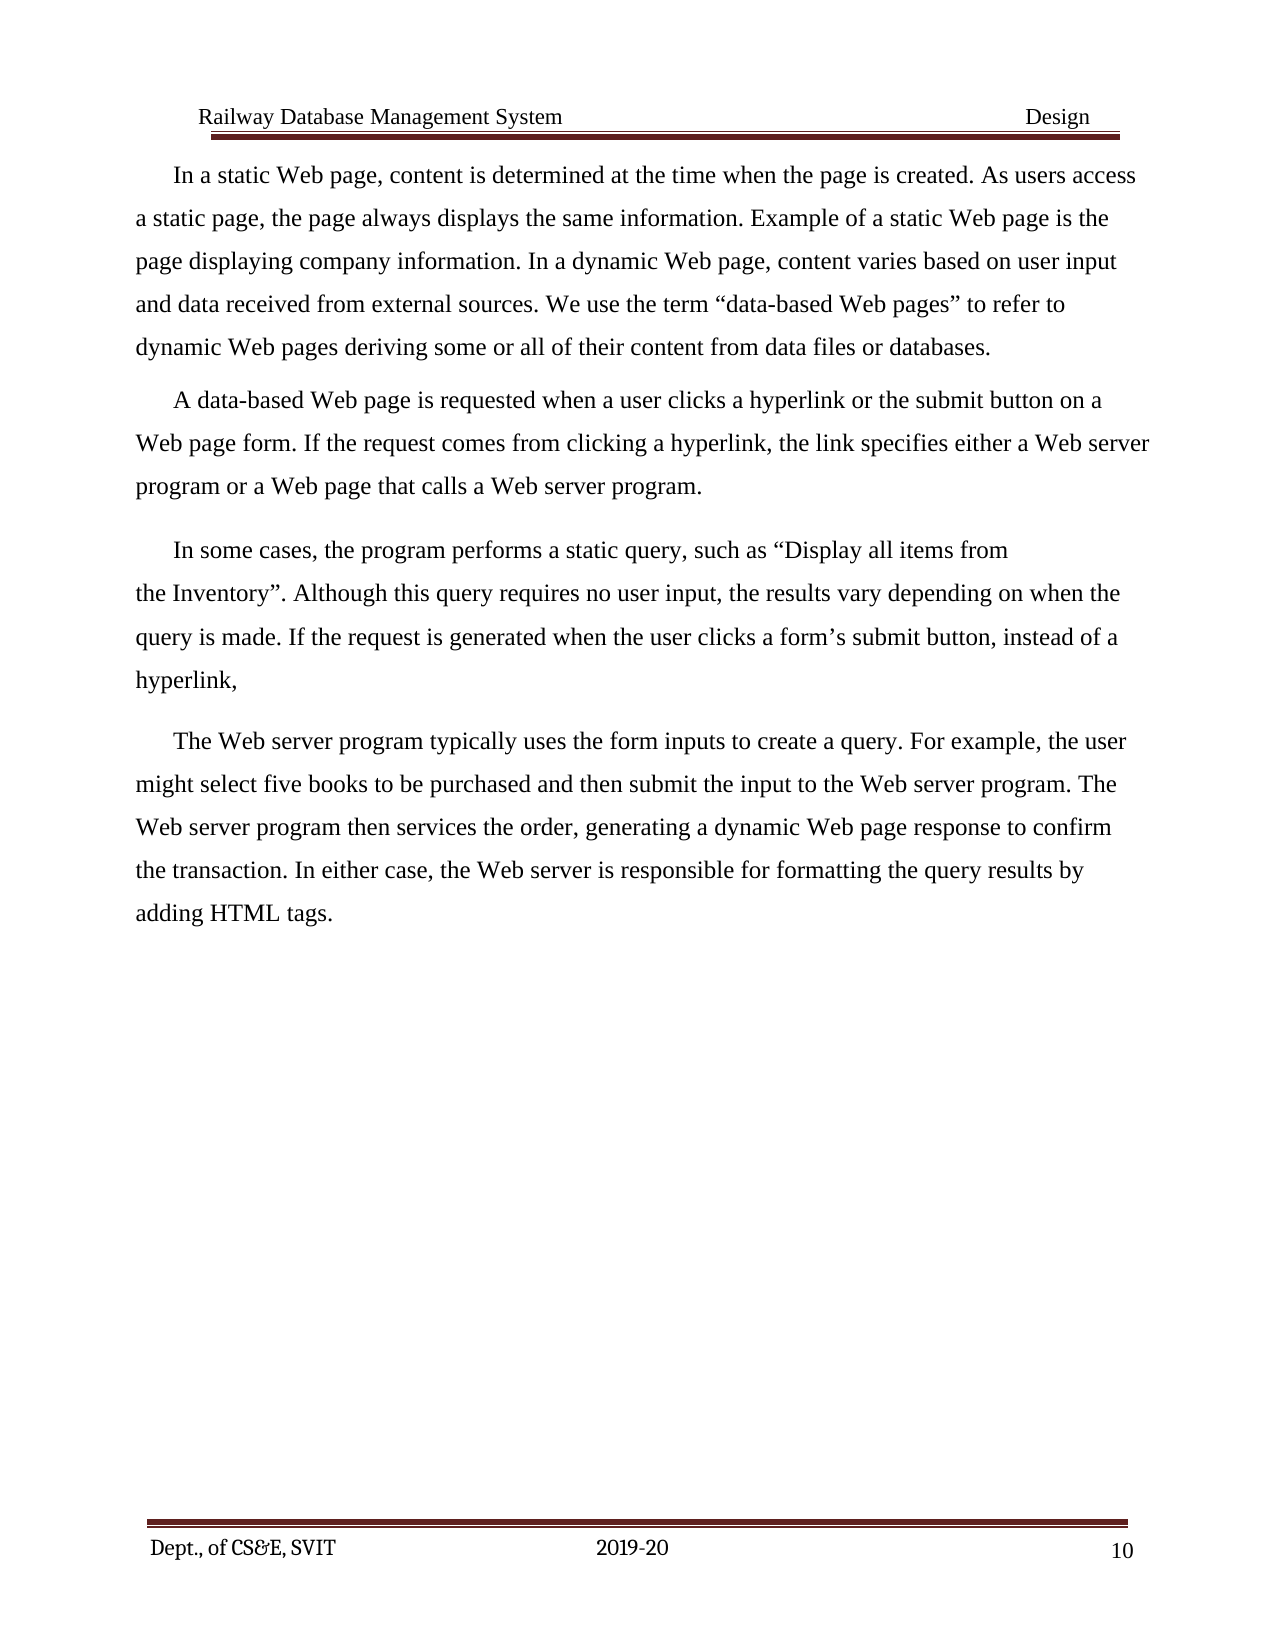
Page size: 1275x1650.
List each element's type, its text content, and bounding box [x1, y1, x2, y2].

text Railway Database Management System Design [198, 103, 1150, 130]
text In some cases, the program performs a static query, such as “Display all items from [135, 535, 1150, 564]
text The Web server program typically uses the form inputs to create a query. For example, the user might select five books to be purchased and then submit the input to the Web server program. The Web server program then services the order, generating a dynamic Web page response to confirm the transaction. In either case, the Web server is responsible for formatting the query results by adding HTML tags. [135, 726, 1135, 927]
text In a static Web page, content is determined at the time when the page is created. As users access a static page, the page always displays the same information. Example of a static Web page is the page displaying company information. In a dynamic Web page, content varies based on user input and data received from external sources. We use the term “data-based Web pages” to refer to dynamic Web pages deriving some or all of their content from data files or databases. [135, 160, 1141, 361]
text A data-based Web page is requested when a user clicks a hyperlink or the submit button on a Web page form. If the request comes from clicking a hyperlink, the link specifies either a Web server program or a Web page that calls a Web server program. [135, 385, 1150, 500]
text the Inventory”. Although this query requires no user input, the results vary depending on when the query is made. If the request is generated when the user clicks a form’s submit button, instead of a hyperlink, [135, 578, 1150, 693]
